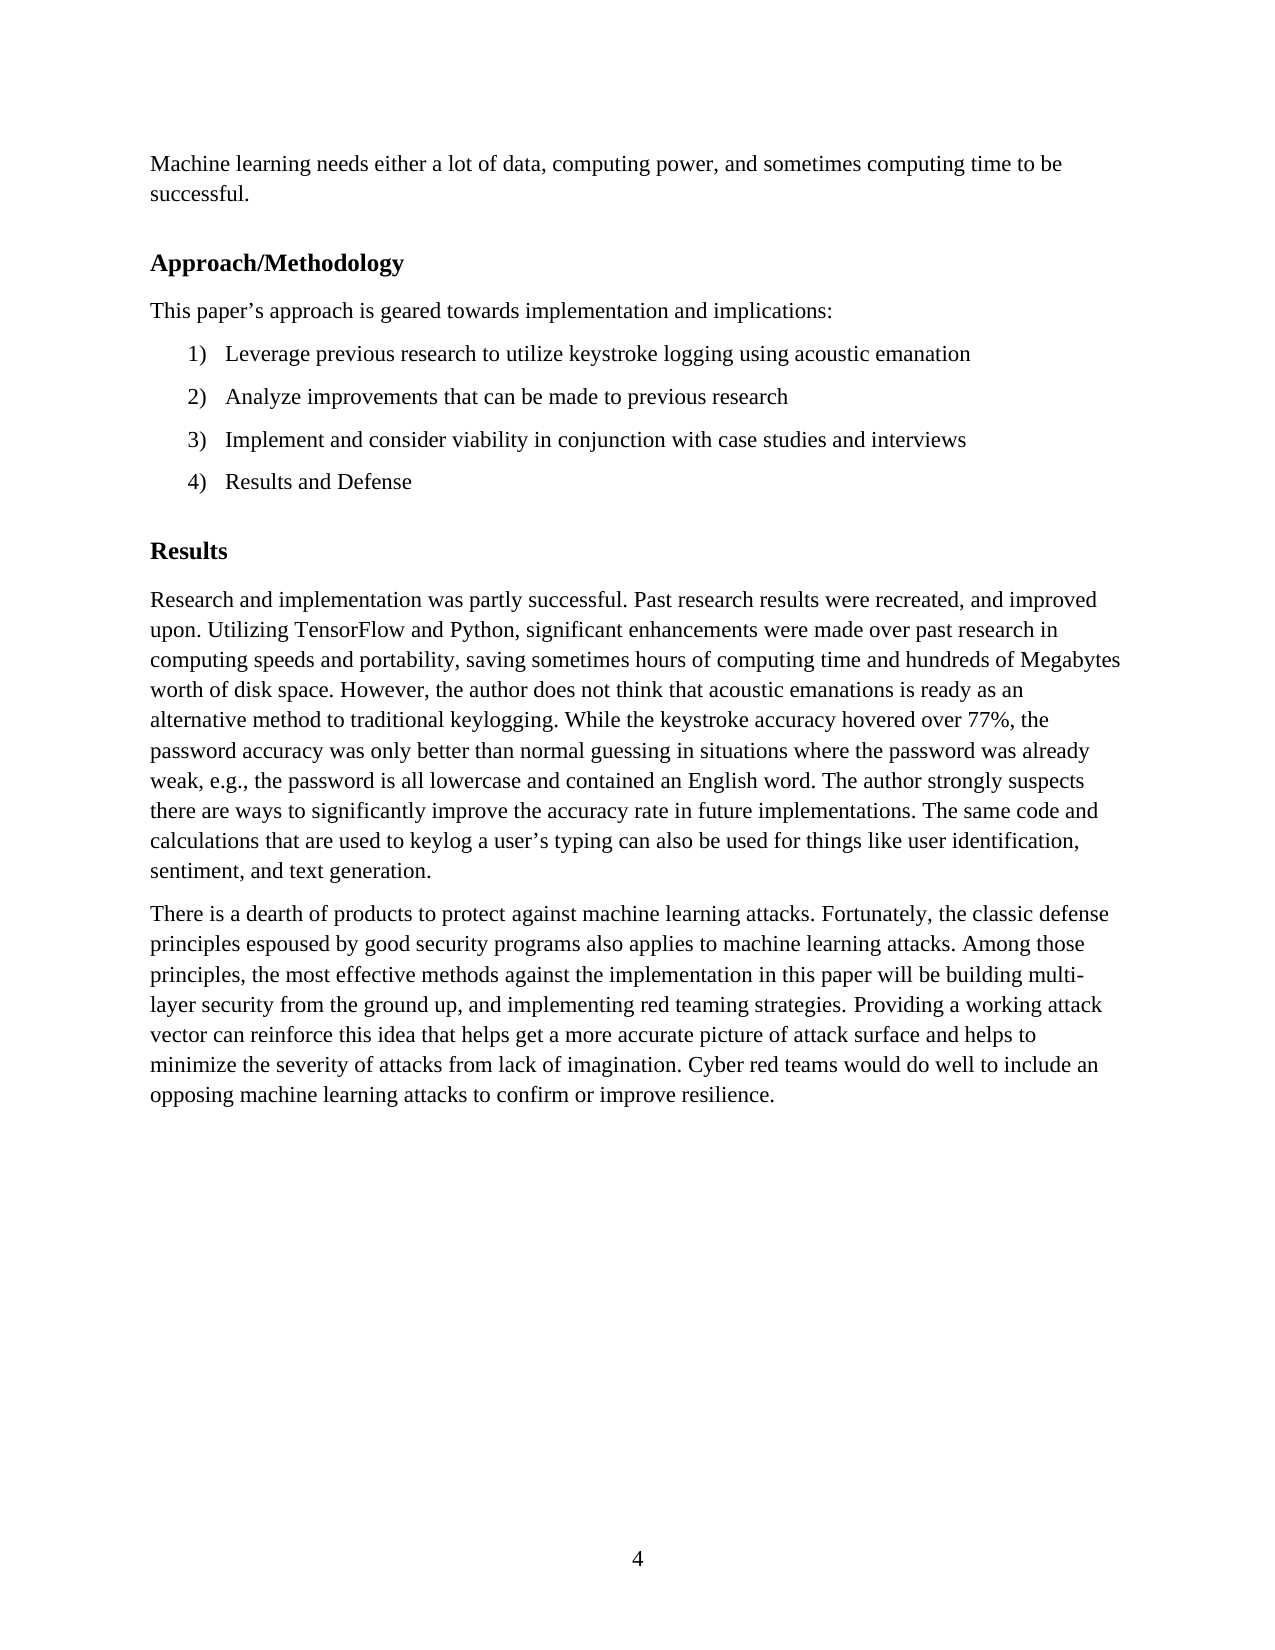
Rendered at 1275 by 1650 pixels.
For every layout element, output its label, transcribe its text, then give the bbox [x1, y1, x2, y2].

text There is a dearth of products to protect against machine learning attacks. Fortunately, the classic defense principles espoused by good security programs also applies to machine learning attacks. Among those principles, the most effective methods against the implementation in this paper will be building multi-layer security from the ground up, and implementing red teaming strategies. Providing a working attack vector can reinforce this idea that helps get a more accurate picture of attack surface and helps to minimize the severity of attacks from lack of imagination. Cyber red teams would do well to include an opposing machine learning attacks to confirm or improve resilience. [150, 900, 1125, 1108]
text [150, 150, 1125, 207]
subtitle Approach/Methodology [150, 248, 1125, 277]
text This paper’s approach is geared towards implementation and implications: [150, 297, 1125, 324]
list Leverage previous research to utilize keystroke logging using acoustic emanation [187, 340, 1125, 367]
list Results and Defense [187, 468, 1125, 495]
text Research and implementation was partly successful. Past research results were recreated, and improved upon. Utilizing TensorFlow and Python, significant enhancements were made over past research in computing speeds and portability, saving sometimes hours of computing time and hundreds of Megabytes worth of disk space. However, the author does not think that acoustic emanations is ready as an alternative method to traditional keylogging. While the keystroke accuracy hovered over 77%, the password accuracy was only better than normal guessing in situations where the password was already weak, e.g., the password is all lowercase and contained an English word. The author strongly suspects there are ways to significantly improve the accuracy rate in future implementations. The same code and calculations that are used to keylog a user’s typing can also be used for things like user identification, sentiment, and text generation. [150, 586, 1125, 884]
subtitle Results [150, 536, 1125, 565]
list Implement and consider viability in conjunction with case studies and interviews [187, 426, 1125, 452]
list Analyze improvements that can be made to previous research [187, 383, 1125, 409]
